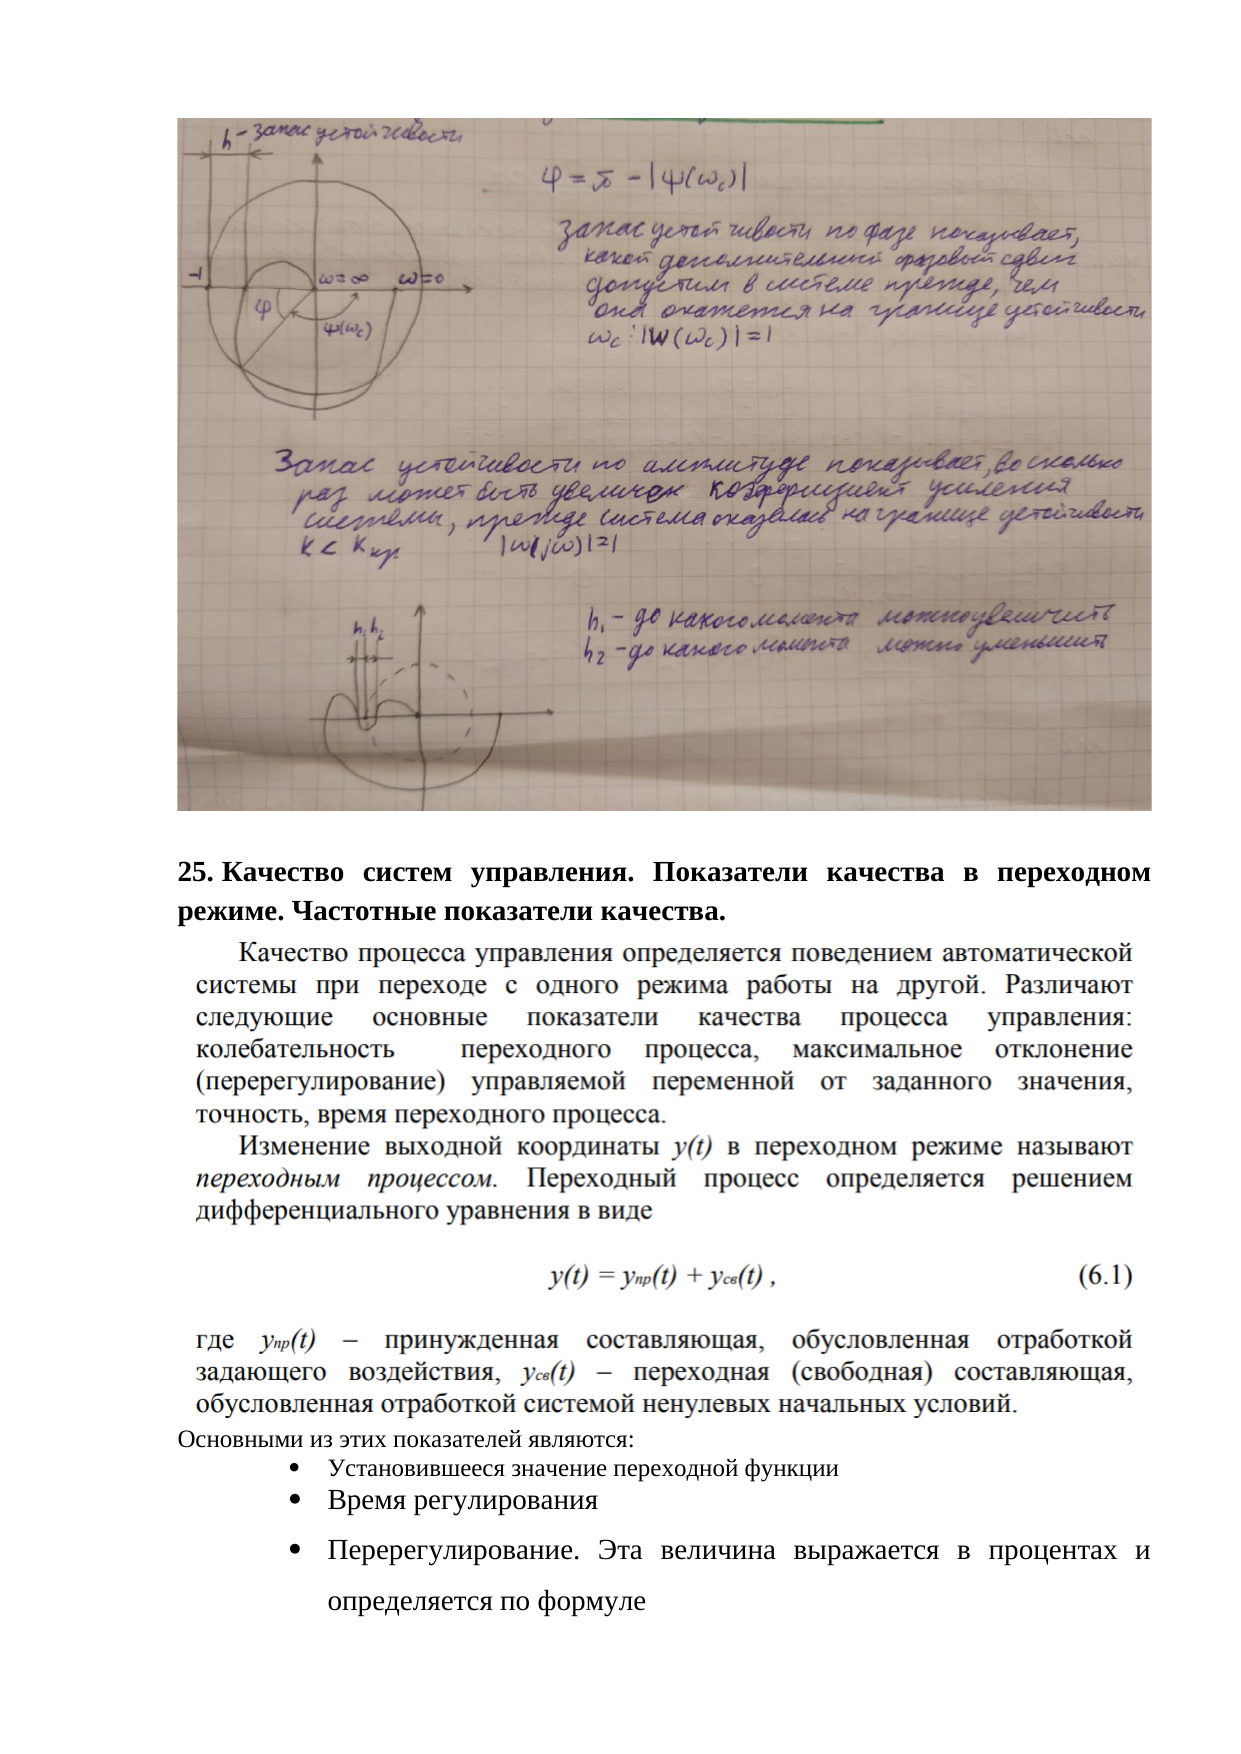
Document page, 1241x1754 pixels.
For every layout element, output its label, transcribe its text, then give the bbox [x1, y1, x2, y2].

list Установившееся значение переходной функции [290, 1453, 1152, 1482]
picture [177, 931, 1152, 1420]
list Качество систем управления. Показатели качества в переходном режиме. Частотные показатели качества. [177, 854, 1152, 926]
list Время регулирования [290, 1482, 1152, 1516]
picture [177, 118, 1152, 811]
list Перерегулирование. Эта величина выражается в процентах и определяется по формуле [290, 1532, 1152, 1616]
text Основными из этих показателей являются: [177, 1424, 1152, 1453]
